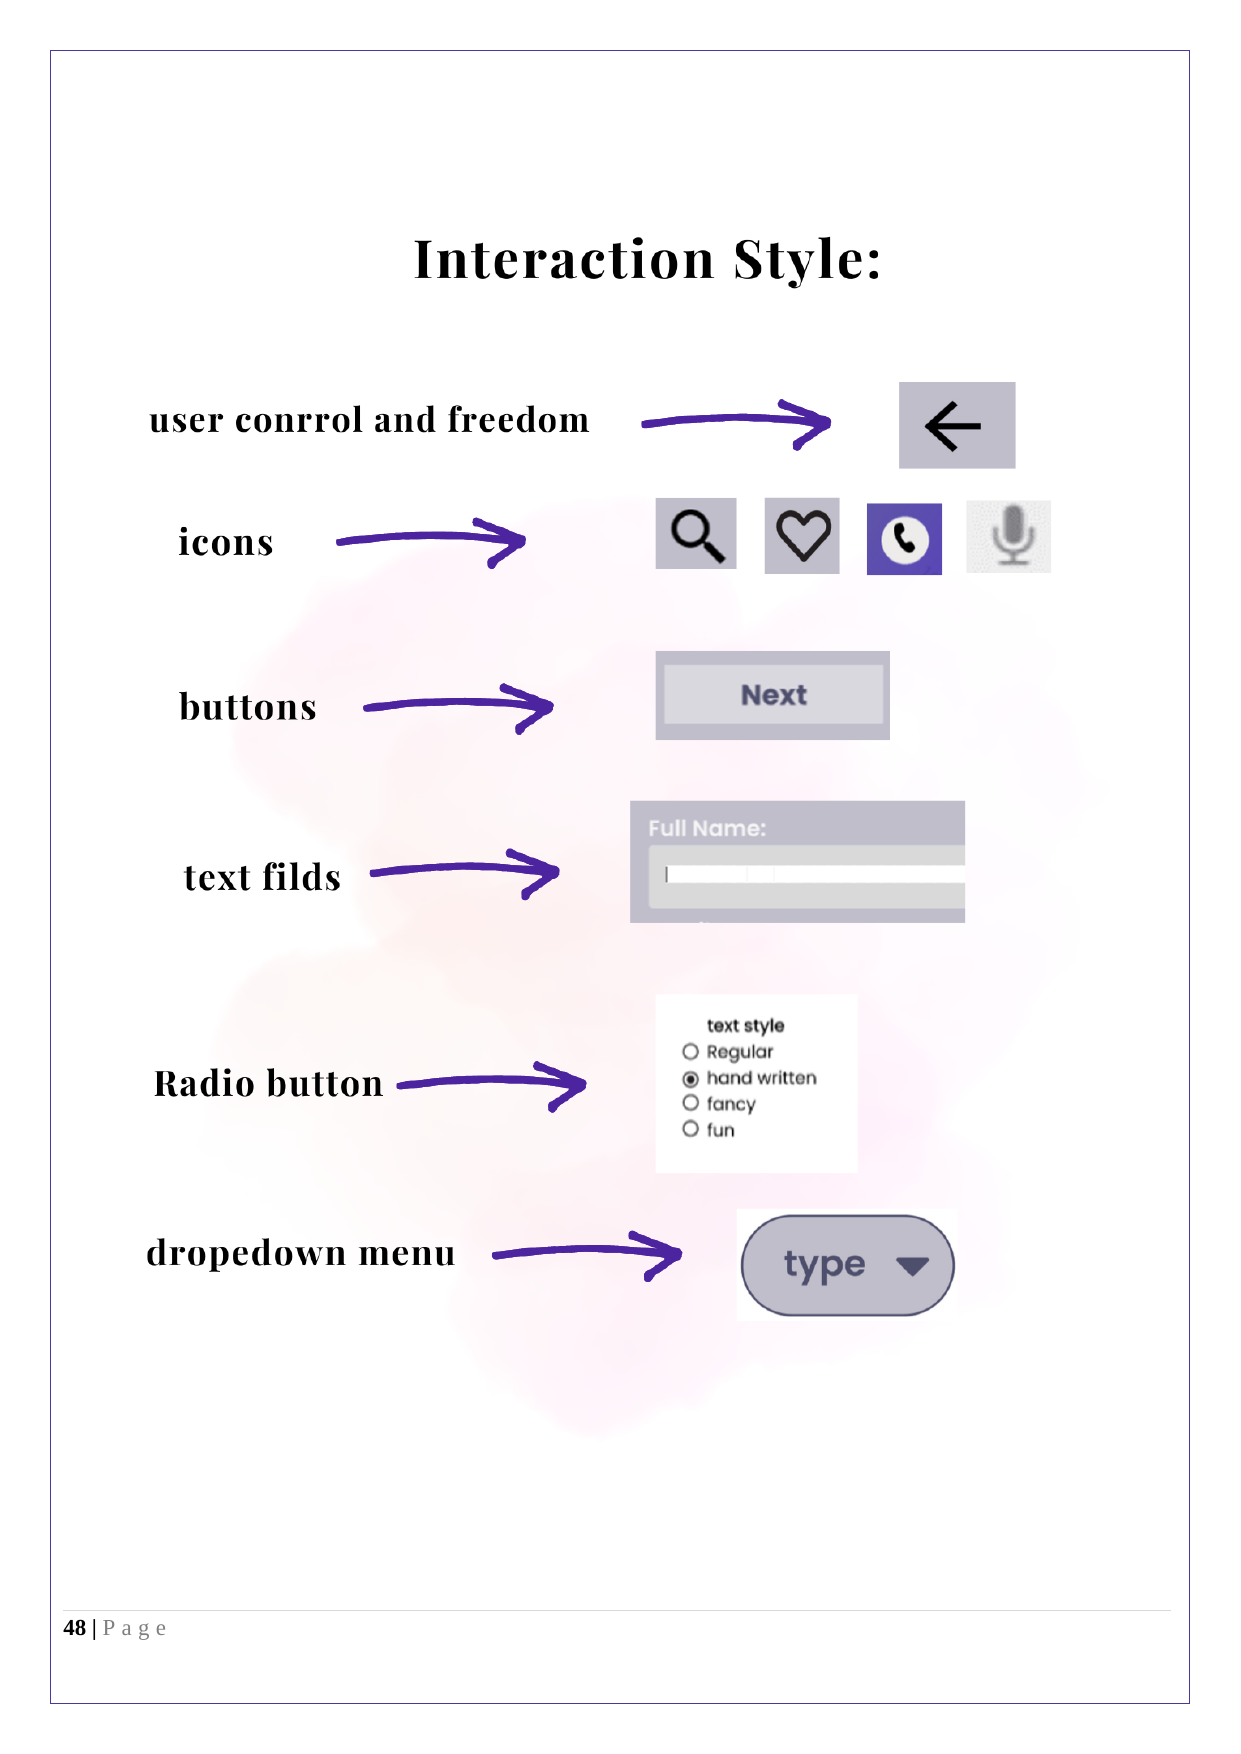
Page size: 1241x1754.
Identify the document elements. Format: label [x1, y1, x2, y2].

picture [1190, 59, 1194, 1491]
picture [53, 59, 1189, 1491]
